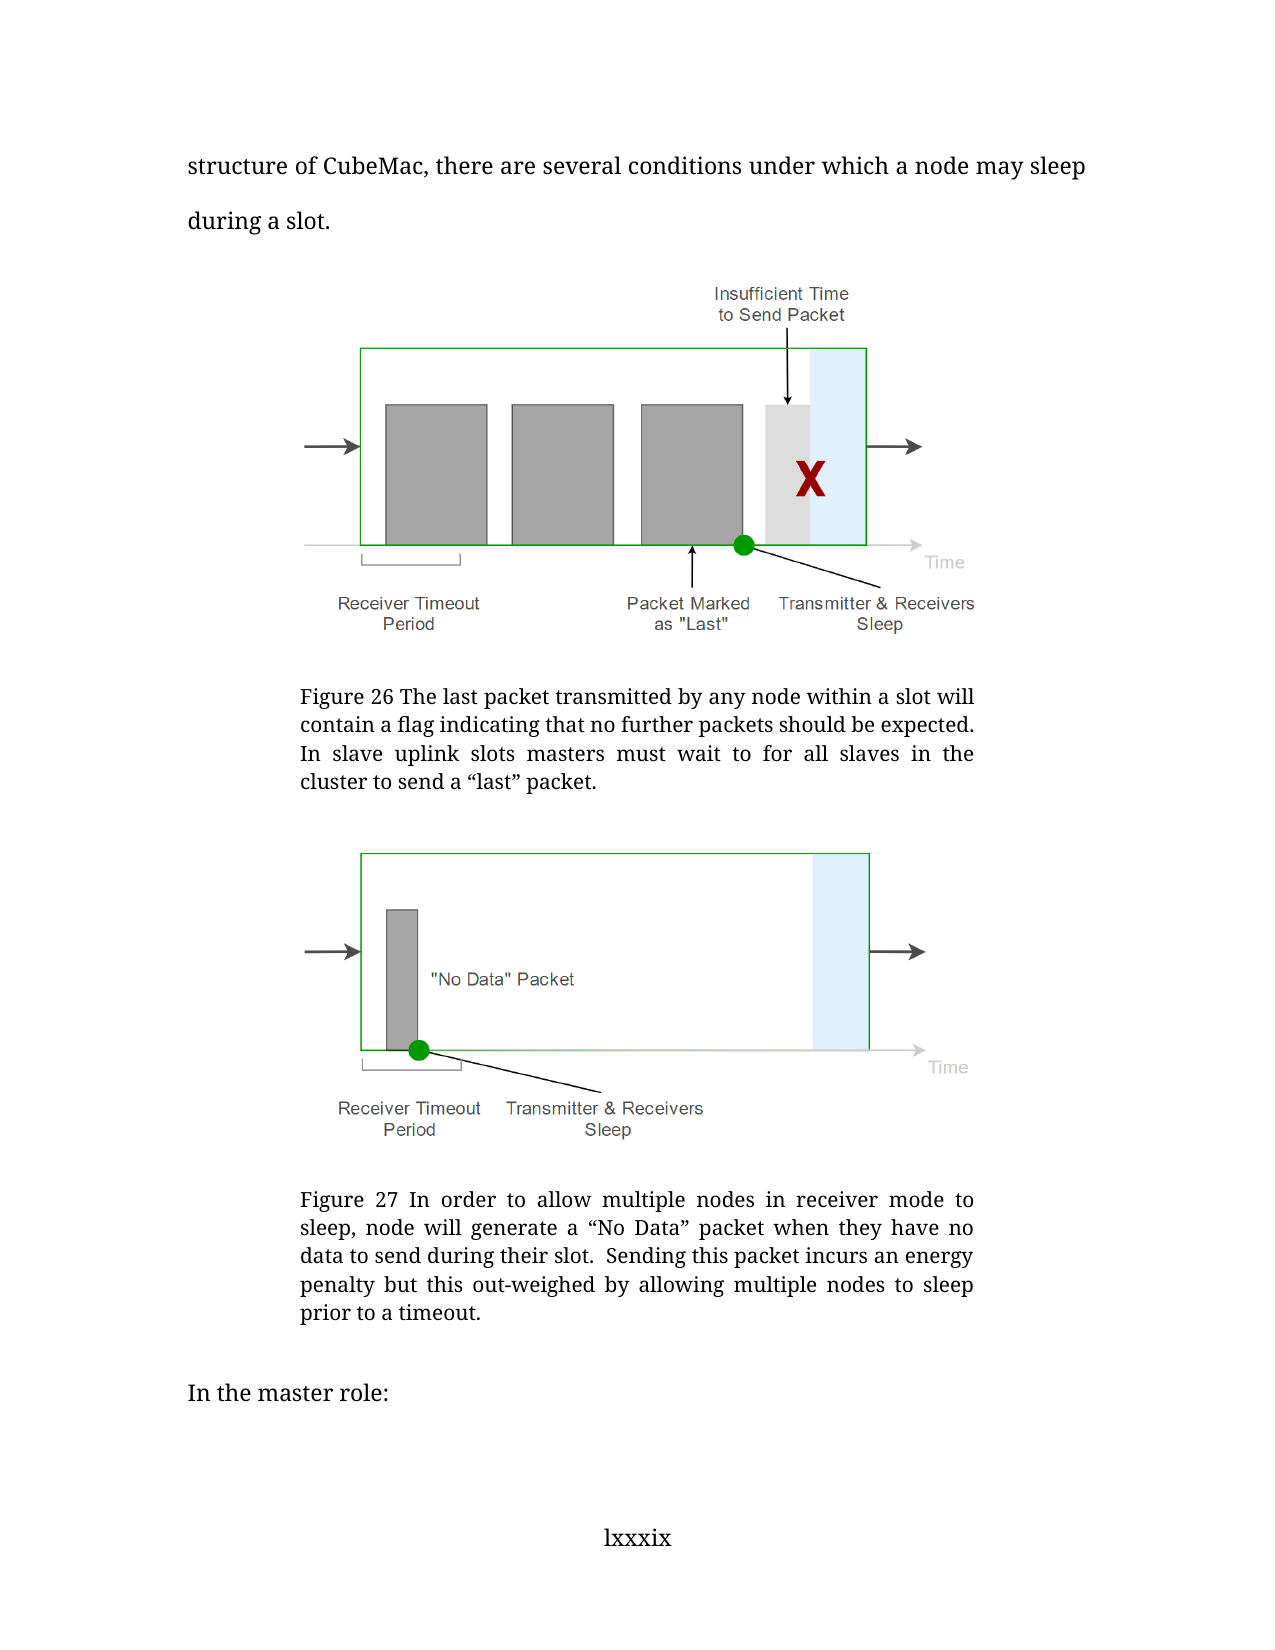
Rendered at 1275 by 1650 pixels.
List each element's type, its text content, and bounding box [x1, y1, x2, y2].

picture [297, 845, 978, 1145]
text Figure 27 In order to allow multiple nodes in receiver mode to sleep, node will generate a “No Data” packet when they have no data to send during their slot. Sending this packet incurs an energy penalty but this out-weighed by allowing multiple nodes to sleep prior to a timeout. [300, 1185, 975, 1327]
text Figure 26 The last packet transmitted by any node within a slot will contain a flag indicating that no further packets should be expected. In slave uplink slots masters must wait to for all slaves in the cluster to send a “last” packet. [300, 682, 975, 796]
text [187, 150, 1087, 236]
picture [289, 275, 986, 642]
text In the master role: [187, 1377, 1087, 1408]
